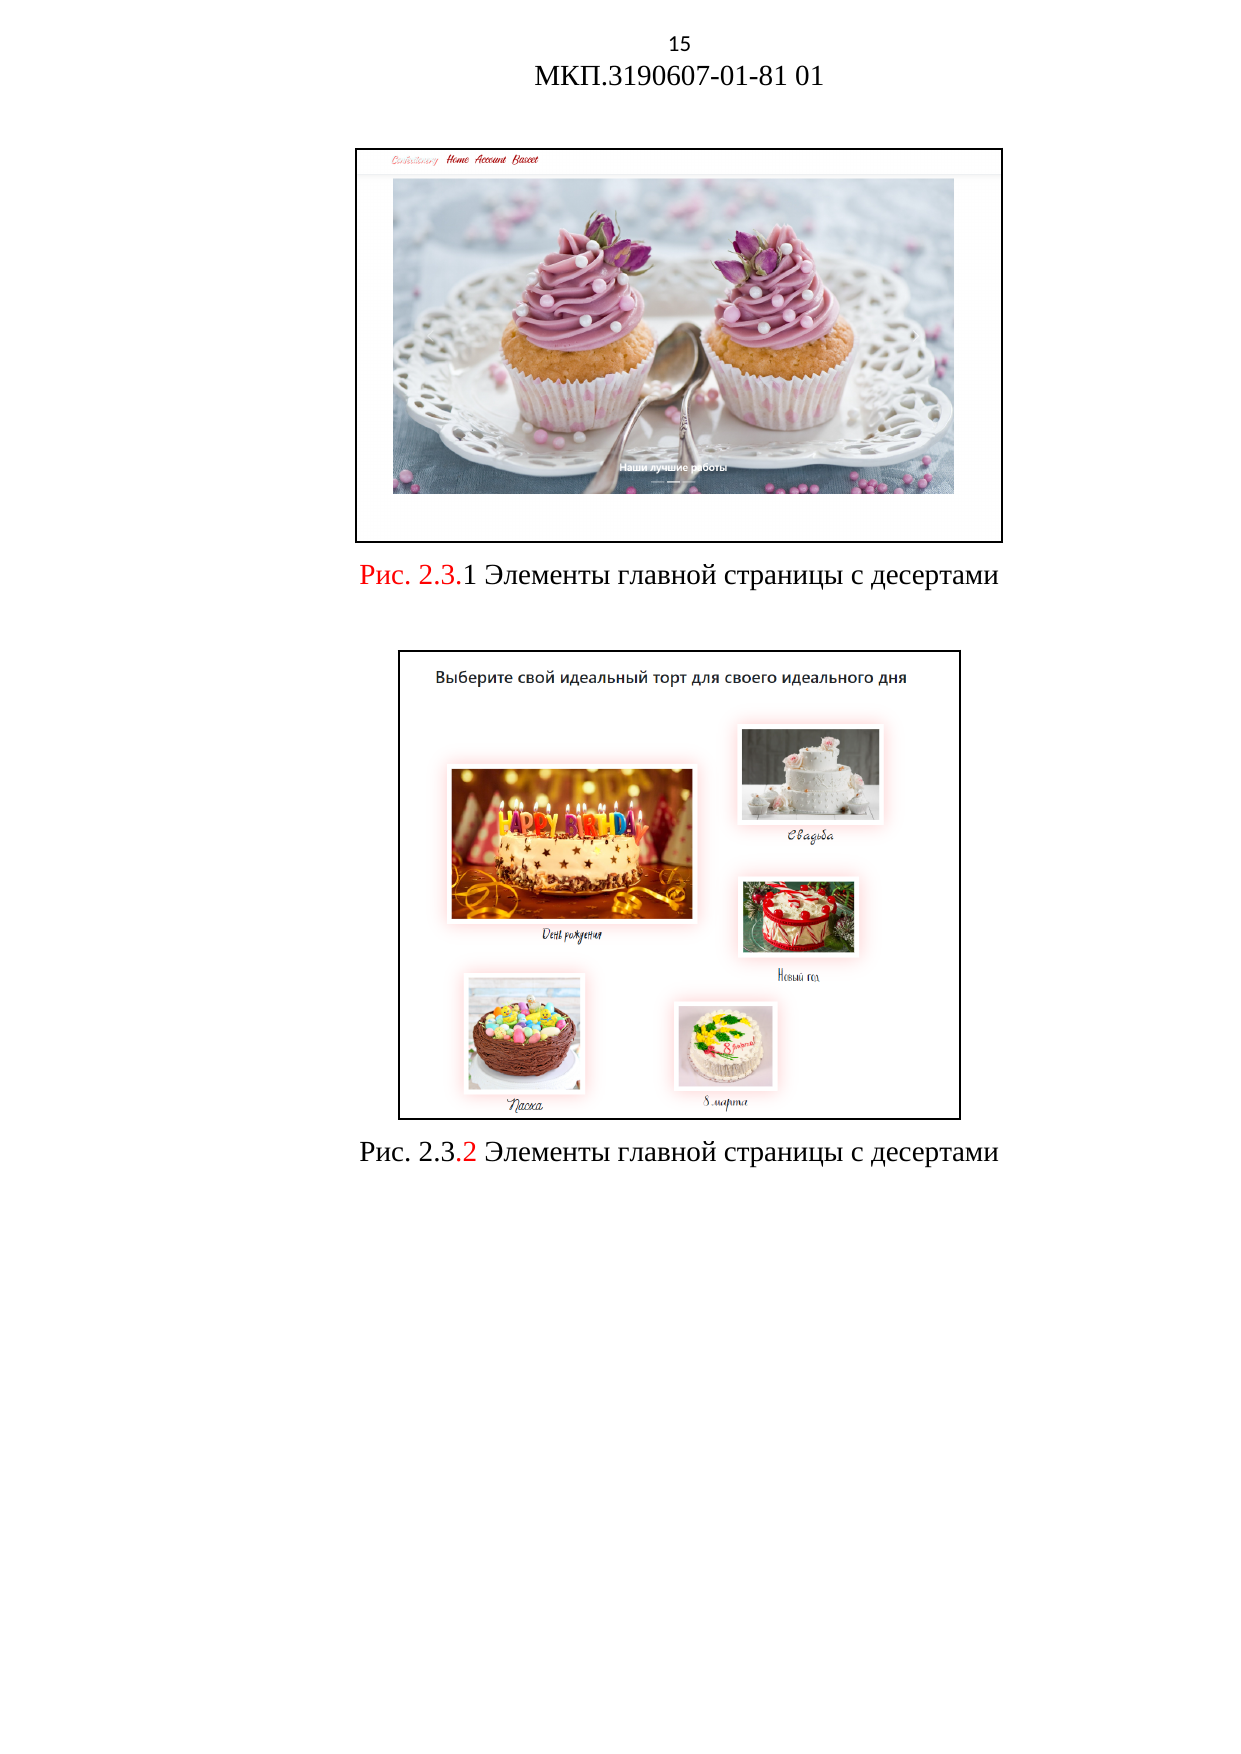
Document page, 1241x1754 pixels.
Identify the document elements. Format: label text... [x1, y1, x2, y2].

text Рис. 2.3.2 Элементы главной страницы с десертами [177, 1134, 1181, 1167]
picture [400, 652, 959, 1118]
text Рис. 2.3.1 Элементы главной страницы с десертами [177, 557, 1181, 591]
picture [357, 150, 1001, 541]
